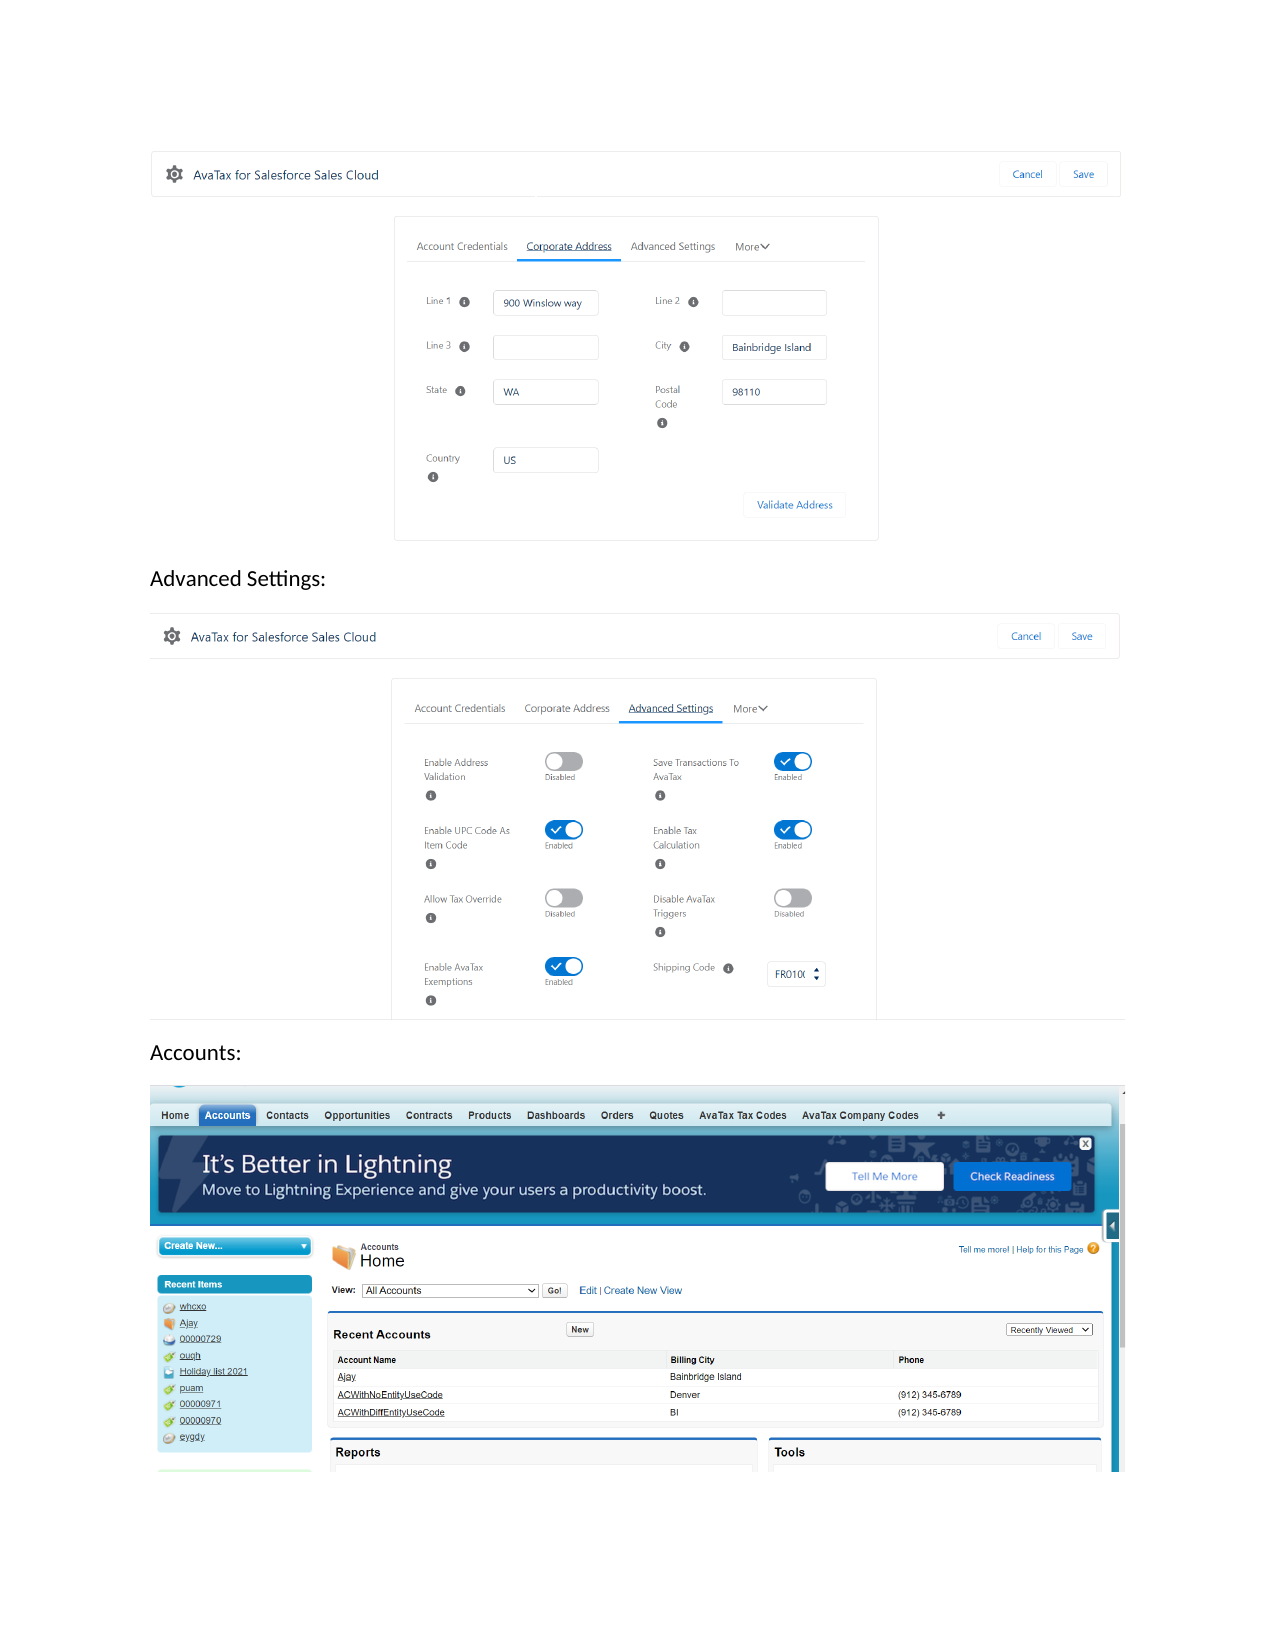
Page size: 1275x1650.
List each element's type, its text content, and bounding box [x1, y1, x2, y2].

picture [150, 1085, 1125, 1472]
picture [150, 150, 1125, 546]
picture [150, 611, 1125, 1020]
text Advanced Settings: [150, 564, 1125, 592]
text Accounts: [150, 1038, 1125, 1067]
